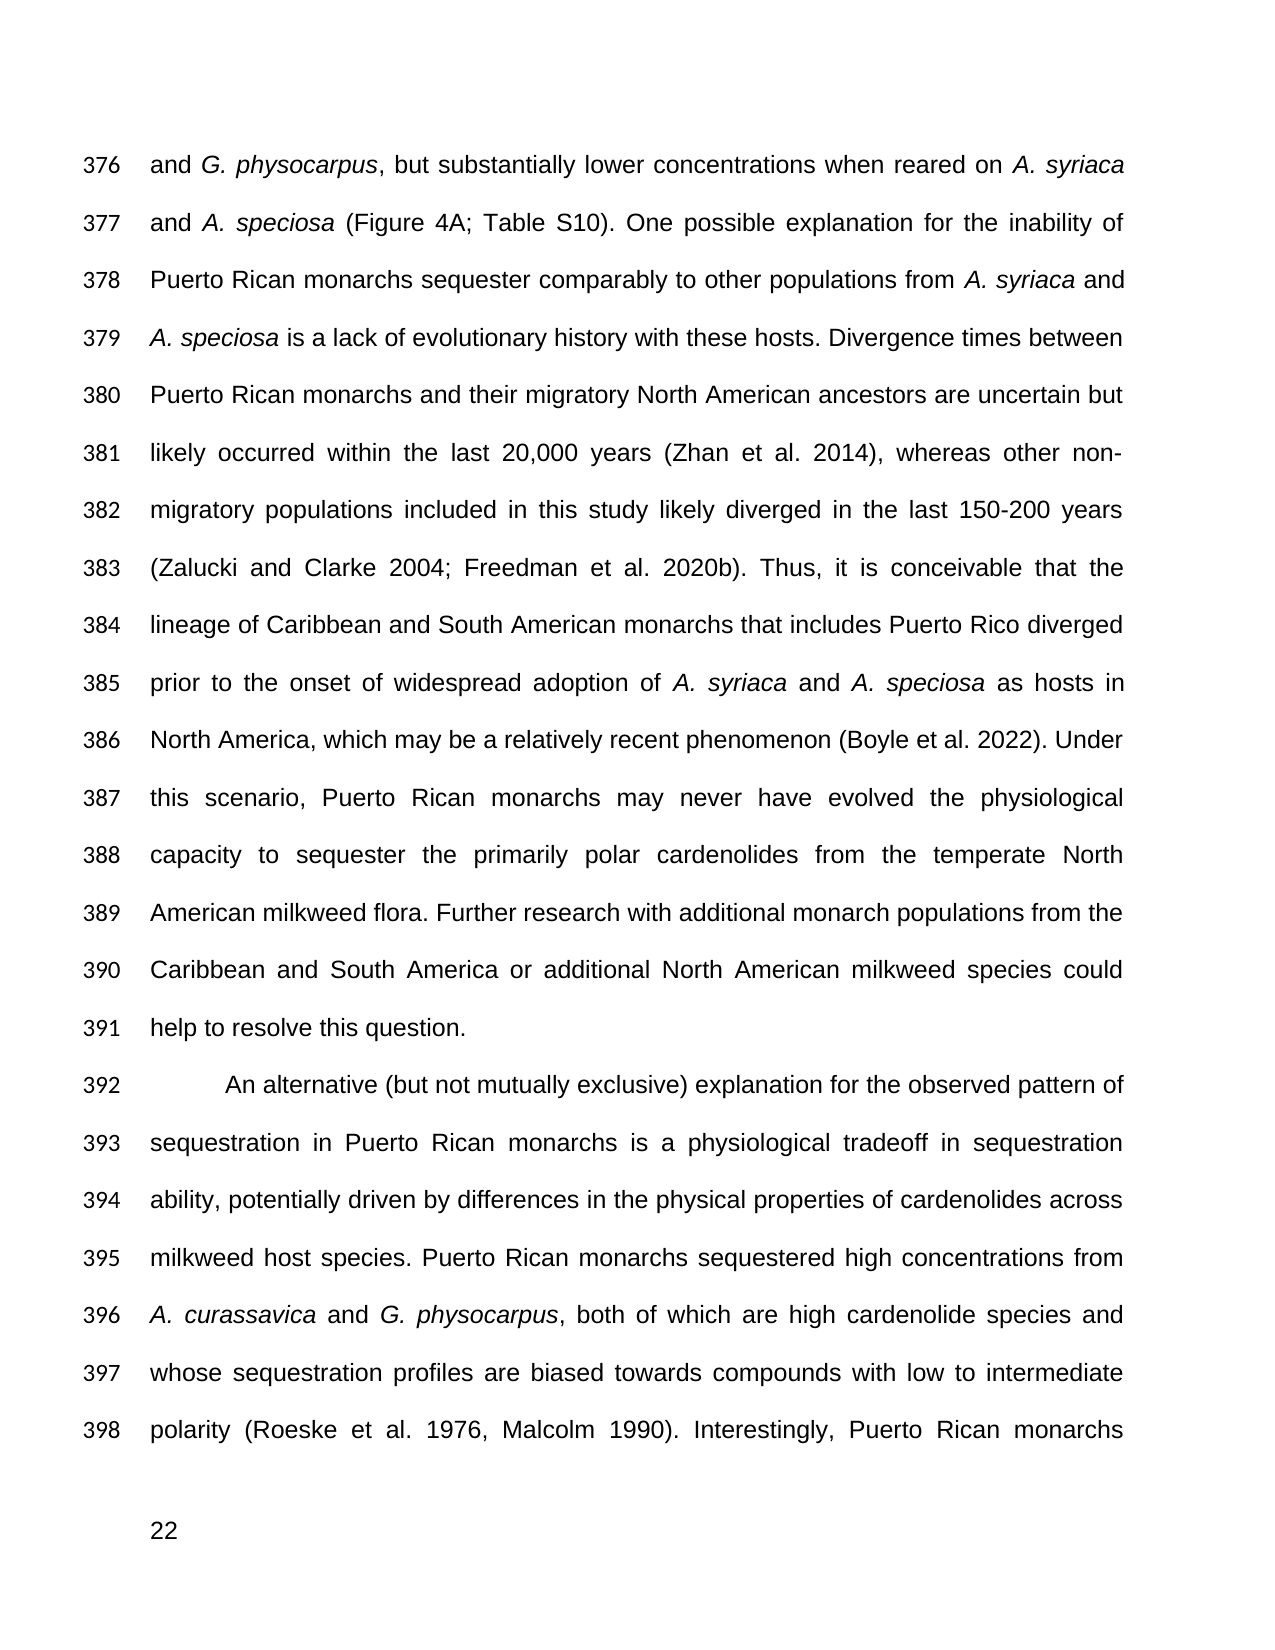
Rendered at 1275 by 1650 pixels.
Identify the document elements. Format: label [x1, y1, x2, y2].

text [150, 150, 1125, 1041]
text [150, 1070, 1125, 1444]
